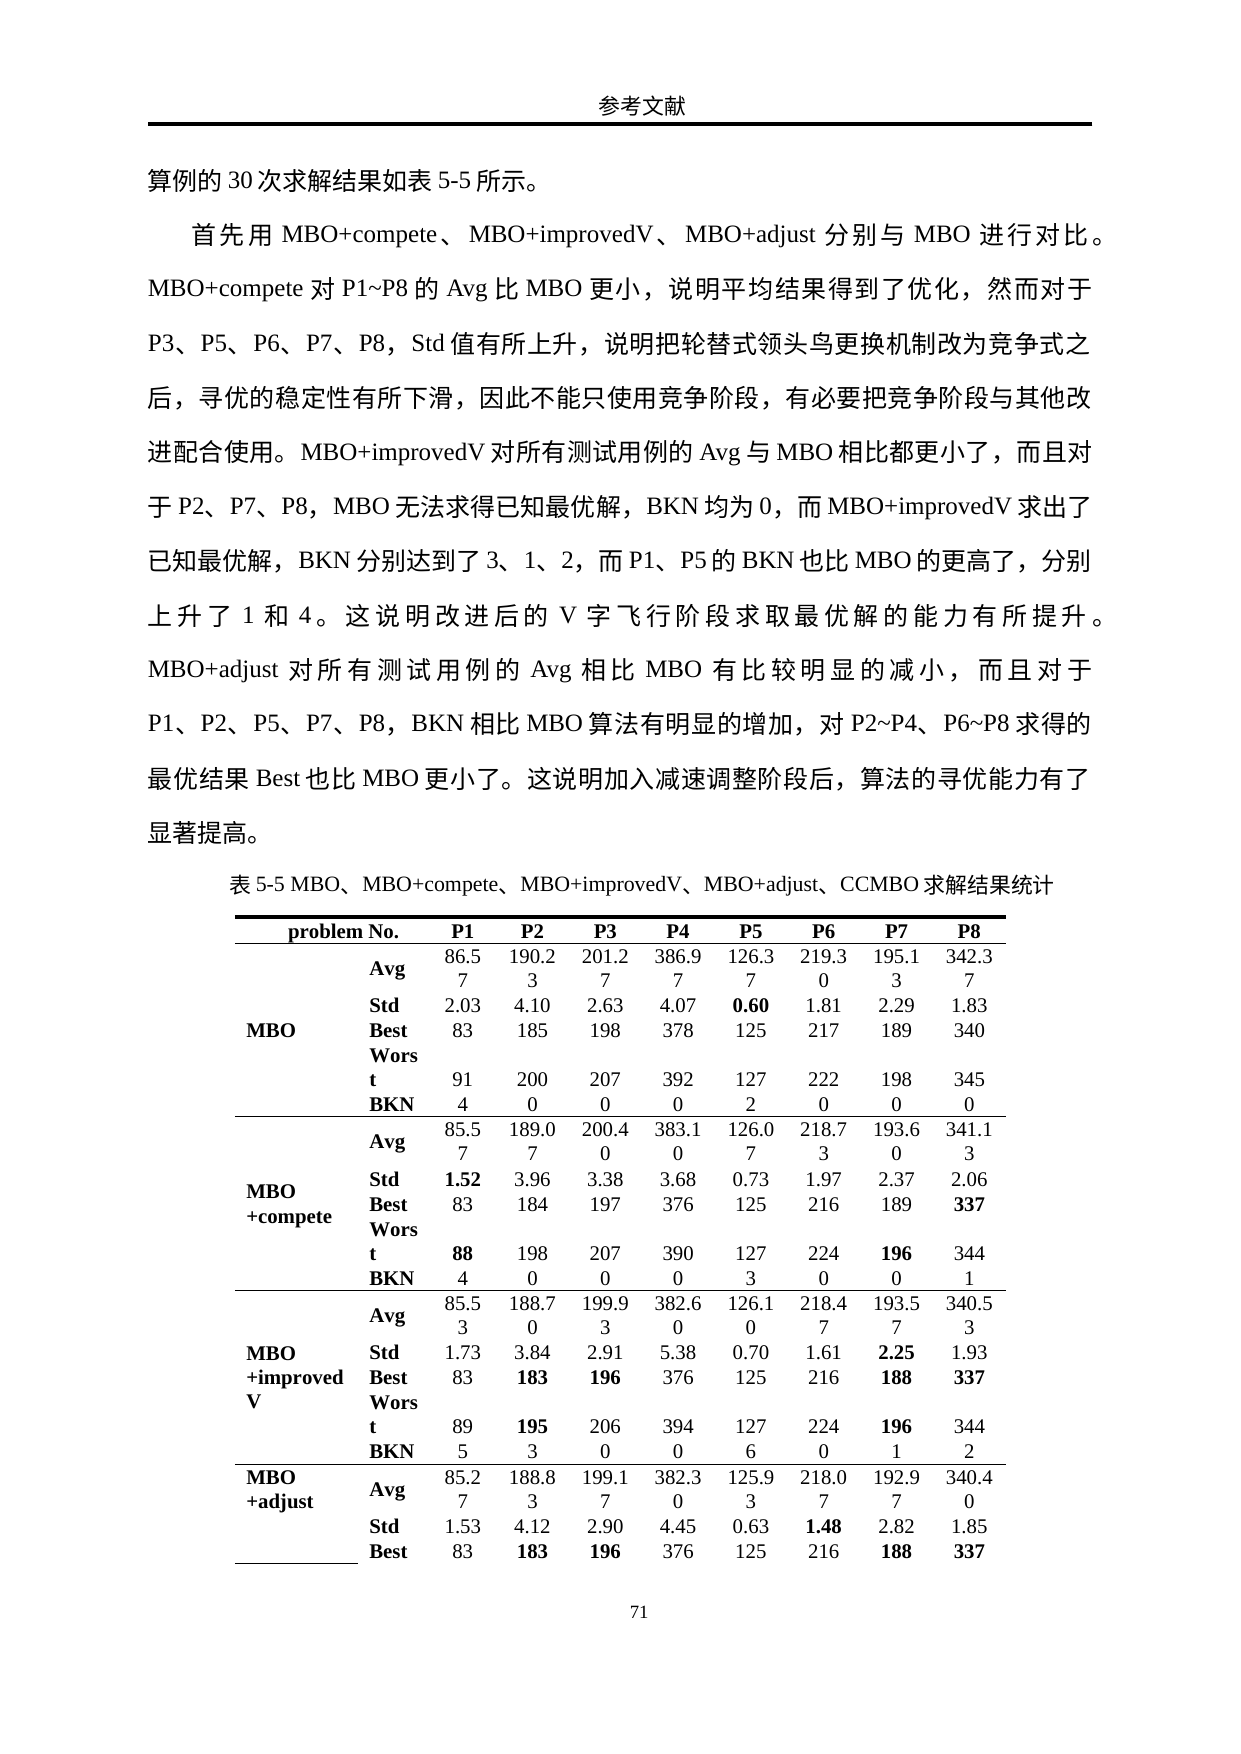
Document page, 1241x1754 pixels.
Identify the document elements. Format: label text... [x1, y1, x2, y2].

table_cell 1.61 [787, 1339, 860, 1364]
table_cell 1.48 [787, 1513, 860, 1538]
table_cell 199.17 [569, 1465, 641, 1513]
table_cell 198 [860, 1042, 933, 1091]
table_cell 2 [933, 1439, 1006, 1463]
table_cell 125 [714, 1364, 787, 1389]
table_cell 126.07 [714, 1117, 787, 1165]
table_cell Std [358, 1165, 429, 1191]
table_cell 218.73 [787, 1117, 860, 1165]
table_cell 91 [429, 1042, 496, 1091]
table_cell 196 [860, 1389, 933, 1438]
table_cell 217 [787, 1017, 860, 1042]
table_cell Best [358, 1364, 429, 1389]
table_cell 198 [496, 1216, 568, 1265]
table_cell 197 [569, 1191, 641, 1216]
table_cell 344 [933, 1389, 1006, 1438]
table_cell 376 [641, 1538, 714, 1563]
table_cell 340.53 [933, 1291, 1006, 1339]
table_cell 126.37 [714, 944, 787, 992]
table_cell 1 [933, 1265, 1006, 1290]
table_cell 1 [860, 1439, 933, 1463]
table_cell 383.10 [641, 1117, 714, 1165]
table_cell 0.70 [714, 1339, 787, 1364]
table_cell 218.47 [787, 1291, 860, 1339]
table_cell 1.52 [429, 1165, 496, 1191]
table_cell 2.82 [860, 1513, 933, 1538]
table_cell MBO +compete [235, 1117, 358, 1290]
table_cell 188 [860, 1364, 933, 1389]
table_header P8 [933, 919, 1006, 943]
table_cell 3 [496, 1439, 568, 1463]
table_cell 4 [429, 1091, 496, 1116]
table_header P6 [787, 919, 860, 943]
table_cell 218.07 [787, 1465, 860, 1513]
table_header P7 [860, 919, 933, 943]
table_cell 4.12 [496, 1513, 568, 1538]
table_cell 2.25 [860, 1339, 933, 1364]
text 首先用MBO+compete、MBO+improvedV、MBO+adjust分别与MBO进行对比。MBO+compete对P1~P8的Avg比MBO更小，说明平均结果得到了优化，然而对于P3、P5、P6、P7、P8，Std值有所上升，说明把轮替式领头鸟更换机制改为竞争式之后，寻优的稳定性有所下滑，因此不能只使用竞争阶段，有必要把竞争阶段与其他改进配合使用。MBO+improvedV对所有测试用例的Avg与MBO相比都更小了，而且对于P2、P7、P8，MBO无法求得已知最优解，BKN均为0，而MBO+improvedV求出了已知最优解，BKN分别达到了3、1、2，而P1、P5的BKN也比MBO的更高了，分别上升了1和4。这说明改进后的V字飞行阶段求取最优解的能力有所提升。MBO+adjust对所有测试用例的Avg相比MBO有比较明显的减小，而且对于P1、P2、P5、P7、P8，BKN相比MBO算法有明显的增加，对P2~P4、P6~P8求得的最优结果Best也比MBO更小了。这说明加入减速调整阶段后，算法的寻优能力有了显著提高。 [148, 215, 1092, 850]
table_cell 188.83 [496, 1465, 568, 1513]
table_cell 4.07 [641, 992, 714, 1017]
table_cell 190.23 [496, 944, 568, 992]
table_cell 337 [933, 1538, 1006, 1563]
table_cell 198 [569, 1017, 641, 1042]
table_cell 390 [641, 1216, 714, 1265]
table_cell 0 [641, 1439, 714, 1463]
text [148, 161, 1092, 197]
table_cell Best [358, 1538, 429, 1563]
table_header P1 [429, 919, 496, 943]
table_cell 5 [429, 1439, 496, 1463]
table_cell Avg [358, 1117, 429, 1165]
table_cell 376 [641, 1364, 714, 1389]
table_cell 0 [569, 1265, 641, 1290]
table_cell 5.38 [641, 1339, 714, 1364]
table_cell 341.13 [933, 1117, 1006, 1165]
table_cell 386.97 [641, 944, 714, 992]
table_cell 85.27 [429, 1465, 496, 1513]
table_cell 192.97 [860, 1465, 933, 1513]
table_cell 382.30 [641, 1465, 714, 1513]
table_cell MBO [235, 944, 358, 1116]
table_cell 0 [787, 1091, 860, 1116]
table_cell 86.57 [429, 944, 496, 992]
table_cell 0 [860, 1091, 933, 1116]
table_cell 382.60 [641, 1291, 714, 1339]
table_cell 1.81 [787, 992, 860, 1017]
table_cell 376 [641, 1191, 714, 1216]
table_cell 2.29 [860, 992, 933, 1017]
table_cell 184 [496, 1191, 568, 1216]
table_cell 3.84 [496, 1339, 568, 1364]
table_cell 193.57 [860, 1291, 933, 1339]
table_cell 127 [714, 1389, 787, 1438]
table_cell 3.68 [641, 1165, 714, 1191]
table_cell 207 [569, 1042, 641, 1091]
table_cell 4.10 [496, 992, 568, 1017]
table_cell 193.60 [860, 1117, 933, 1165]
table_cell 83 [429, 1017, 496, 1042]
table_header problem No. [235, 919, 429, 943]
table_cell 216 [787, 1364, 860, 1389]
table_cell 125.93 [714, 1465, 787, 1513]
table_cell 196 [860, 1216, 933, 1265]
table_cell 342.37 [933, 944, 1006, 992]
table_cell 1.93 [933, 1339, 1006, 1364]
table_cell 1.85 [933, 1513, 1006, 1538]
table_cell Worst [358, 1216, 429, 1265]
table_cell 125 [714, 1538, 787, 1563]
table_cell 345 [933, 1042, 1006, 1091]
table_cell 222 [787, 1042, 860, 1091]
table_cell 88 [429, 1216, 496, 1265]
table_cell 127 [714, 1042, 787, 1091]
table_cell 85.57 [429, 1117, 496, 1165]
table_cell 1.97 [787, 1165, 860, 1191]
table_cell 0 [860, 1265, 933, 1290]
table_cell Std [358, 992, 429, 1017]
table_header P4 [641, 919, 714, 943]
table_cell 206 [569, 1389, 641, 1438]
table_cell 0 [641, 1091, 714, 1116]
table_cell 4.45 [641, 1513, 714, 1538]
table_cell 1.53 [429, 1513, 496, 1538]
table_cell 126.10 [714, 1291, 787, 1339]
table_cell 2.37 [860, 1165, 933, 1191]
table_cell 0.63 [714, 1513, 787, 1538]
table_cell 2.91 [569, 1339, 641, 1364]
table_cell 89 [429, 1389, 496, 1438]
table_cell 188.70 [496, 1291, 568, 1339]
table_cell 199.93 [569, 1291, 641, 1339]
table_cell BKN [358, 1439, 429, 1463]
table_cell Avg [358, 944, 429, 992]
table_cell 185 [496, 1017, 568, 1042]
table_cell 2.03 [429, 992, 496, 1017]
text 表5-5 MBO、MBO+compete、MBO+improvedV、MBO+adjust、CCMBO求解结果统计 [148, 868, 1092, 899]
table_cell 83 [429, 1538, 496, 1563]
table_cell 201.27 [569, 944, 641, 992]
table_cell 83 [429, 1191, 496, 1216]
table_cell 219.30 [787, 944, 860, 992]
table_cell MBO +adjust [235, 1465, 358, 1563]
table_cell Avg [358, 1291, 429, 1339]
table_cell MBO +improvedV [235, 1291, 358, 1463]
table_header P2 [496, 919, 568, 943]
table_cell 0 [933, 1091, 1006, 1116]
table_cell 0 [787, 1439, 860, 1463]
table_cell 1.83 [933, 992, 1006, 1017]
table_cell 0.73 [714, 1165, 787, 1191]
table_cell BKN [358, 1091, 429, 1116]
table_cell 4 [429, 1265, 496, 1290]
table_cell 200.40 [569, 1117, 641, 1165]
table_cell 195 [496, 1389, 568, 1438]
table_cell 378 [641, 1017, 714, 1042]
table_cell Best [358, 1017, 429, 1042]
table_cell 0 [569, 1091, 641, 1116]
table_cell 224 [787, 1389, 860, 1438]
table_cell 2.63 [569, 992, 641, 1017]
table_cell 2.06 [933, 1165, 1006, 1191]
table_header P5 [714, 919, 787, 943]
table_cell 0 [496, 1265, 568, 1290]
table_cell 340 [933, 1017, 1006, 1042]
table_cell 0 [569, 1439, 641, 1463]
table_cell 125 [714, 1017, 787, 1042]
table_cell 85.53 [429, 1291, 496, 1339]
table_cell 3.96 [496, 1165, 568, 1191]
table_cell 337 [933, 1364, 1006, 1389]
table_cell 344 [933, 1216, 1006, 1265]
table_cell 83 [429, 1364, 496, 1389]
table_cell 2 [714, 1091, 787, 1116]
table_cell 183 [496, 1364, 568, 1389]
table_header P3 [569, 919, 641, 943]
table_cell 6 [714, 1439, 787, 1463]
table_cell 189.07 [496, 1117, 568, 1165]
table_cell 216 [787, 1191, 860, 1216]
table_cell 0 [787, 1265, 860, 1290]
table_cell 1.73 [429, 1339, 496, 1364]
table_cell 3 [714, 1265, 787, 1290]
table_cell 340.40 [933, 1465, 1006, 1513]
table_cell 392 [641, 1042, 714, 1091]
table_cell Std [358, 1513, 429, 1538]
table_cell 188 [860, 1538, 933, 1563]
table_cell 189 [860, 1191, 933, 1216]
table_cell 337 [933, 1191, 1006, 1216]
table_cell 183 [496, 1538, 568, 1563]
table_cell Std [358, 1339, 429, 1364]
table_cell Avg [358, 1465, 429, 1513]
table_cell 200 [496, 1042, 568, 1091]
table_cell Worst [358, 1389, 429, 1438]
table_cell 125 [714, 1191, 787, 1216]
table_cell 207 [569, 1216, 641, 1265]
table_cell Worst [358, 1042, 429, 1091]
table_cell 3.38 [569, 1165, 641, 1191]
table_cell 0 [641, 1265, 714, 1290]
table_cell 0.60 [714, 992, 787, 1017]
table_cell 127 [714, 1216, 787, 1265]
table_cell 2.90 [569, 1513, 641, 1538]
table_cell BKN [358, 1265, 429, 1290]
table_cell 224 [787, 1216, 860, 1265]
table_cell Best [358, 1191, 429, 1216]
table_cell 394 [641, 1389, 714, 1438]
table_cell 0 [496, 1091, 568, 1116]
table_cell 216 [787, 1538, 860, 1563]
table_cell 196 [569, 1538, 641, 1563]
table_cell 195.13 [860, 944, 933, 992]
table_cell 196 [569, 1364, 641, 1389]
table_cell 189 [860, 1017, 933, 1042]
